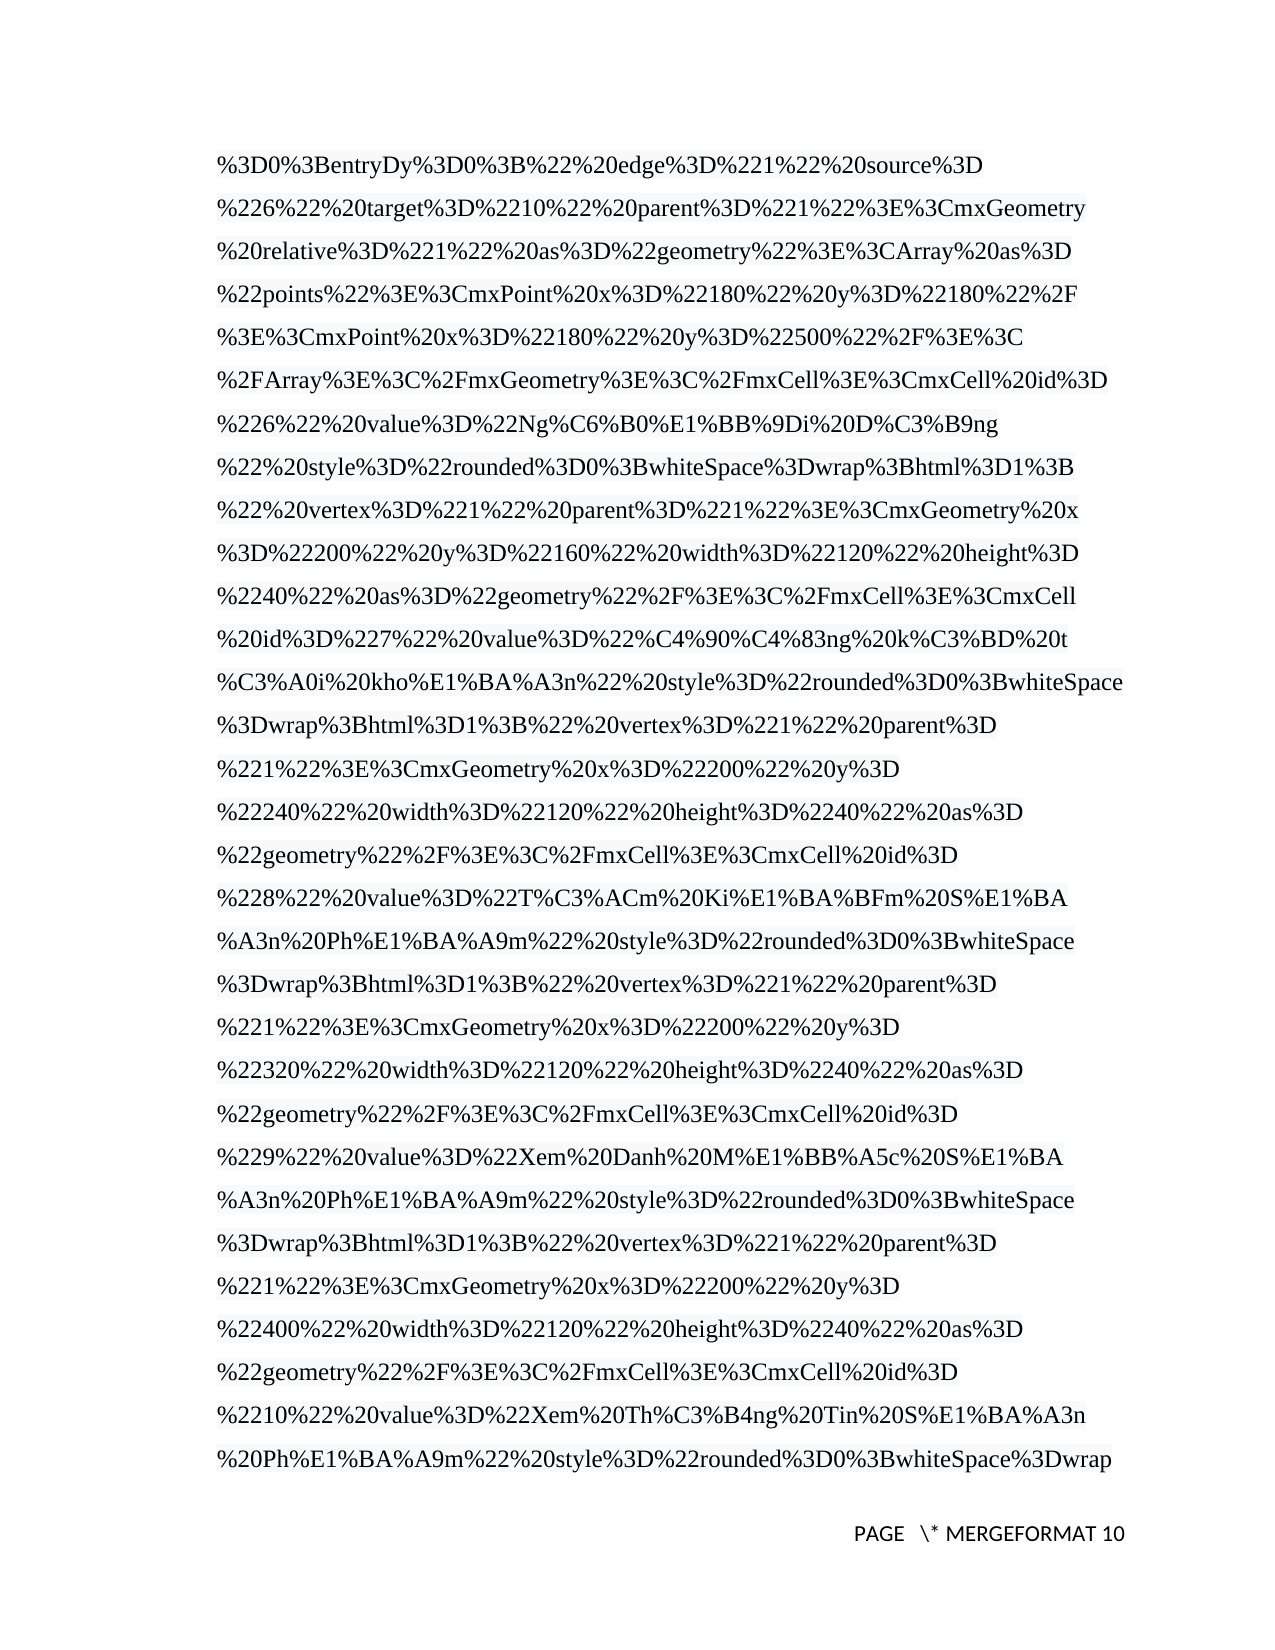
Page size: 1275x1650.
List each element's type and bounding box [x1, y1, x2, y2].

text [217, 150, 1125, 1472]
